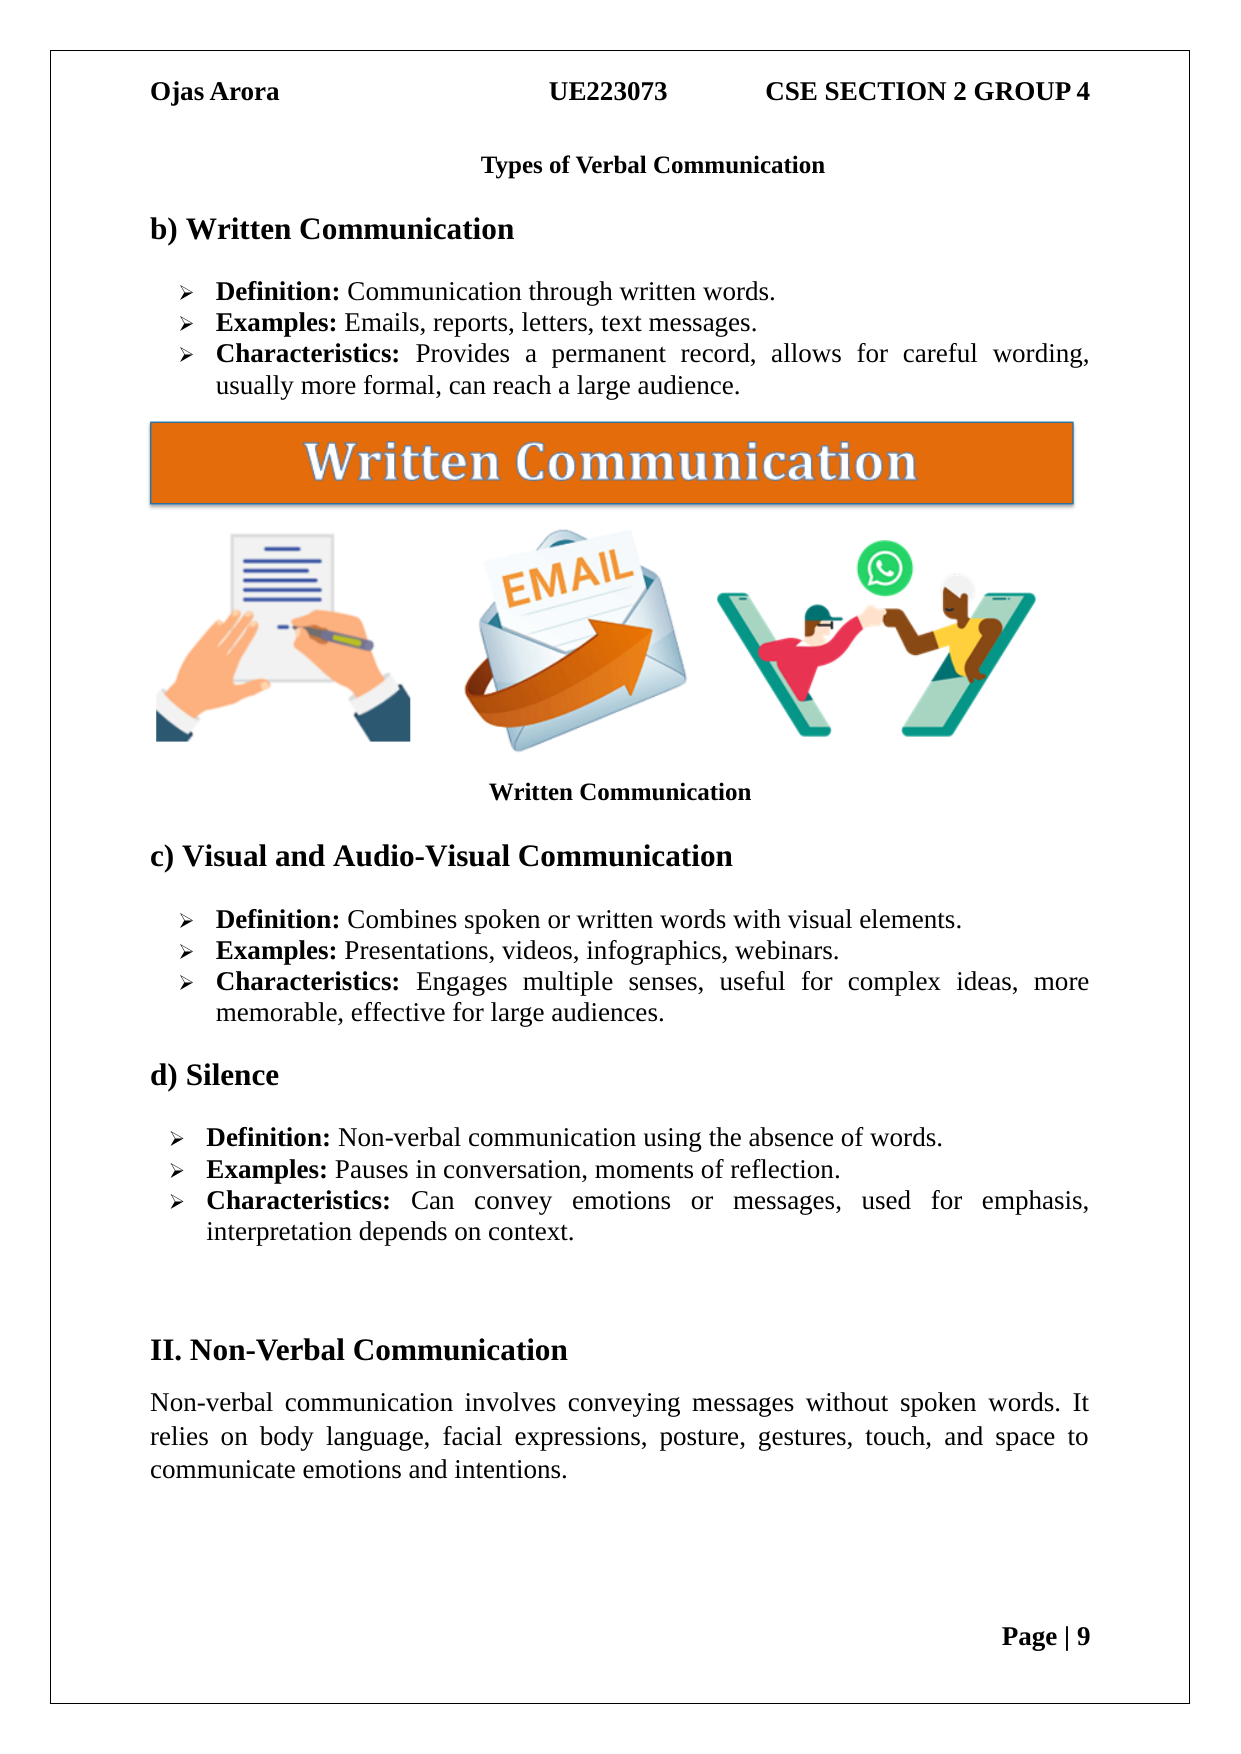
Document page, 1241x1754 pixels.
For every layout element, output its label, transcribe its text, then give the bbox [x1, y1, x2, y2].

text b) Written Communication [150, 210, 1090, 246]
list Characteristics: Engages multiple senses, useful for complex ideas, more memorable, effective for large audiences. [178, 965, 1090, 1027]
list Types of Verbal Communication [216, 150, 1090, 179]
list Examples: Presentations, videos, infographics, webinars. [178, 934, 1090, 965]
list Examples: Pauses in conversation, moments of reflection. [169, 1153, 1090, 1184]
text d) Silence [150, 1056, 1090, 1092]
picture [139, 418, 1080, 759]
text Non-verbal communication involves conveying messages without spoken words. It relies on body language, facial expressions, posture, gestures, touch, and space to communicate emotions and intentions. [150, 1386, 1090, 1484]
list Definition: Non-verbal communication using the absence of words. [169, 1122, 1090, 1153]
text II. Non-Verbal Communication [150, 1331, 1090, 1367]
list Examples: Emails, reports, letters, text messages. [178, 306, 1090, 338]
list Definition: Communication through written words. [178, 275, 1090, 306]
text Written Communication [150, 777, 1090, 806]
text c) Visual and Audio-Visual Communication [150, 838, 1090, 873]
list Characteristics: Provides a permanent record, allows for careful wording, usually more formal, can reach a large audience. [178, 338, 1090, 400]
list Definition: Combines spoken or written words with visual elements. [178, 903, 1090, 934]
list Characteristics: Can convey emotions or messages, used for emphasis, interpretation depends on context. [169, 1184, 1090, 1246]
